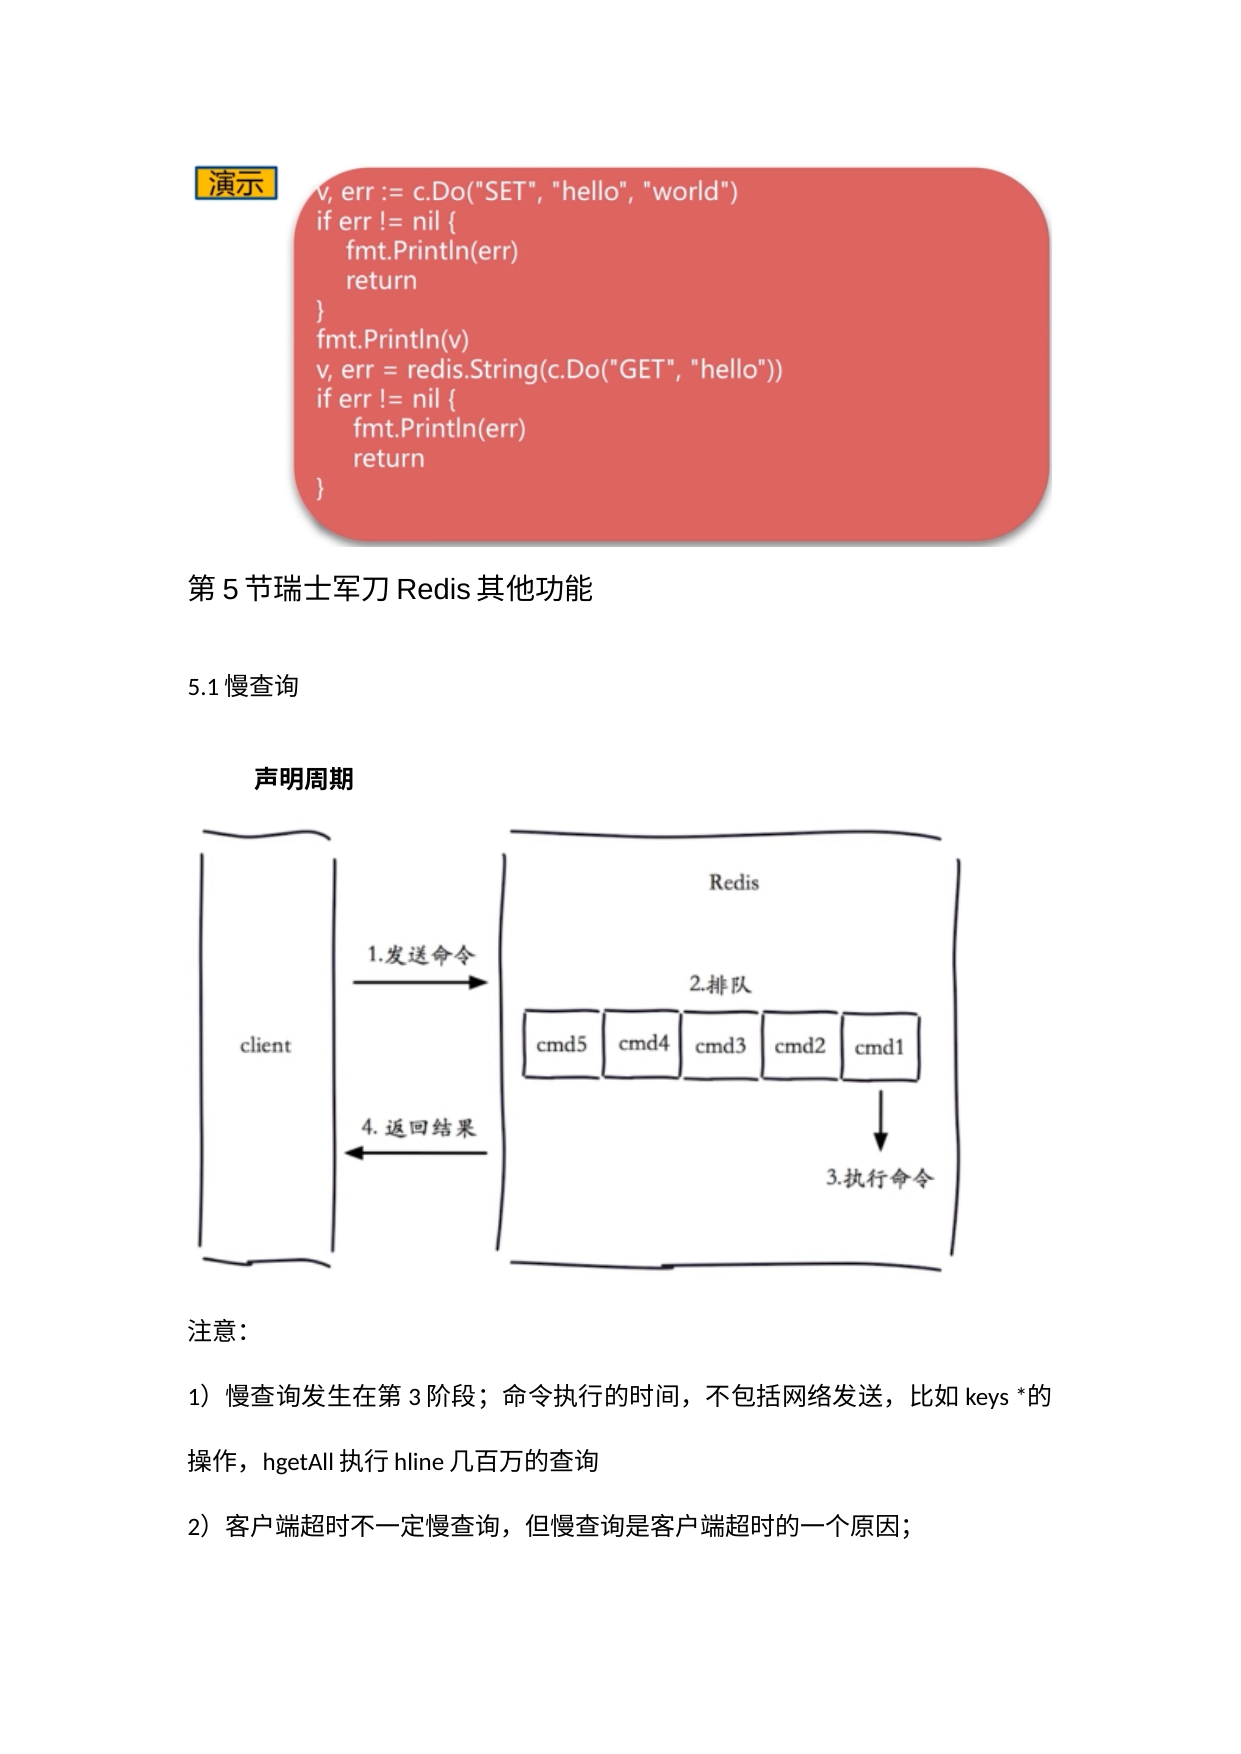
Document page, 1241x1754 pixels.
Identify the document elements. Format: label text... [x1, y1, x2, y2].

subtitle 5.1慢查询 [187, 652, 1053, 717]
list 慢查询发生在第3阶段；命令执行的时间，不包括网络发送，比如keys *的操作，hgetAll执行hline几百万的查询 [187, 1362, 1053, 1492]
list 客户端超时不一定慢查询，但慢查询是客户端超时的一个原因； [187, 1492, 1053, 1557]
picture [187, 809, 976, 1288]
text 注意： [187, 1297, 1053, 1362]
picture [187, 162, 1053, 547]
subtitle 第5节瑞士军刀Redis其他功能 [187, 554, 1053, 619]
text 声明周期 [187, 745, 1053, 810]
